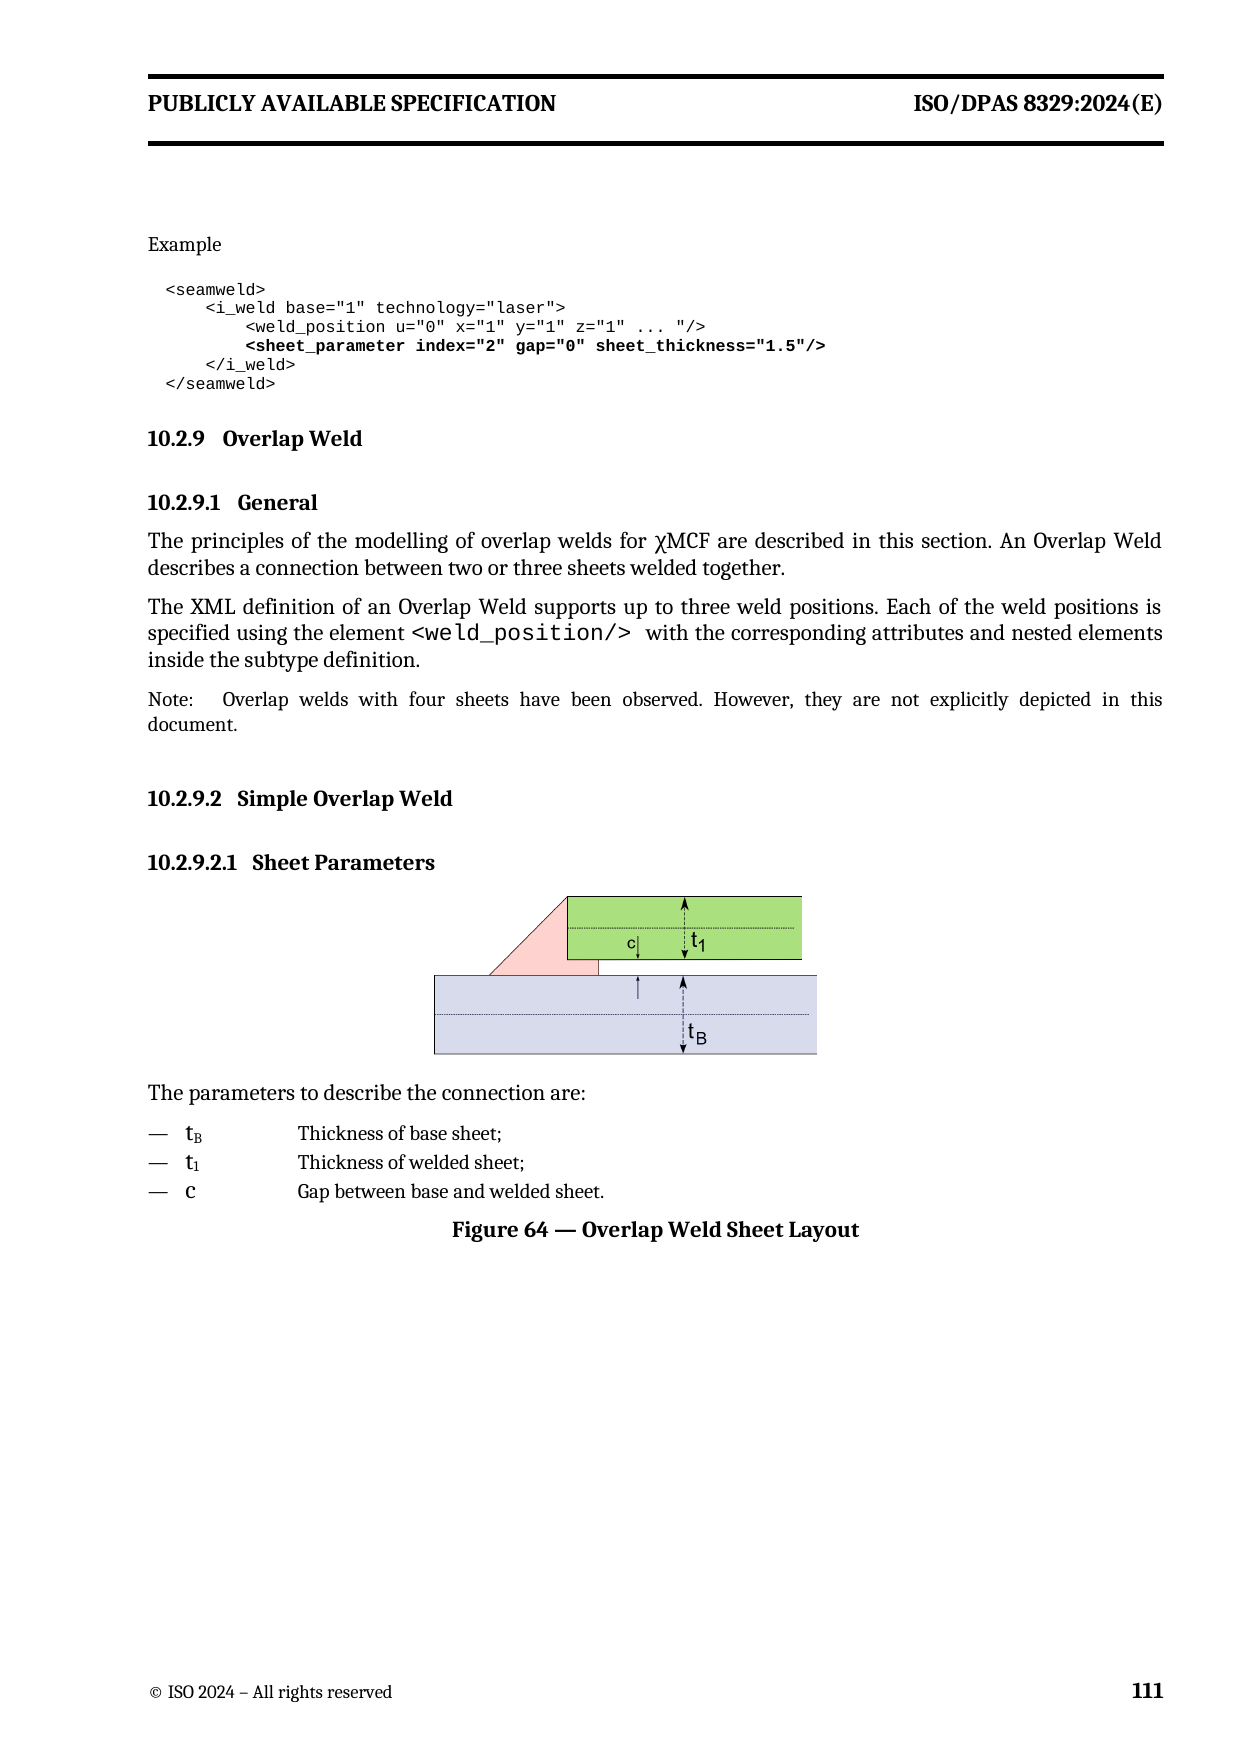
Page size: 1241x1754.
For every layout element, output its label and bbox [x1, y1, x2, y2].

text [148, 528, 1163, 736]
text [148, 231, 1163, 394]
picture [434, 896, 817, 1055]
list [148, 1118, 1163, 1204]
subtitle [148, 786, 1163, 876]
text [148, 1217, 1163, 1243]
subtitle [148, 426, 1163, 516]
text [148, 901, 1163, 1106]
